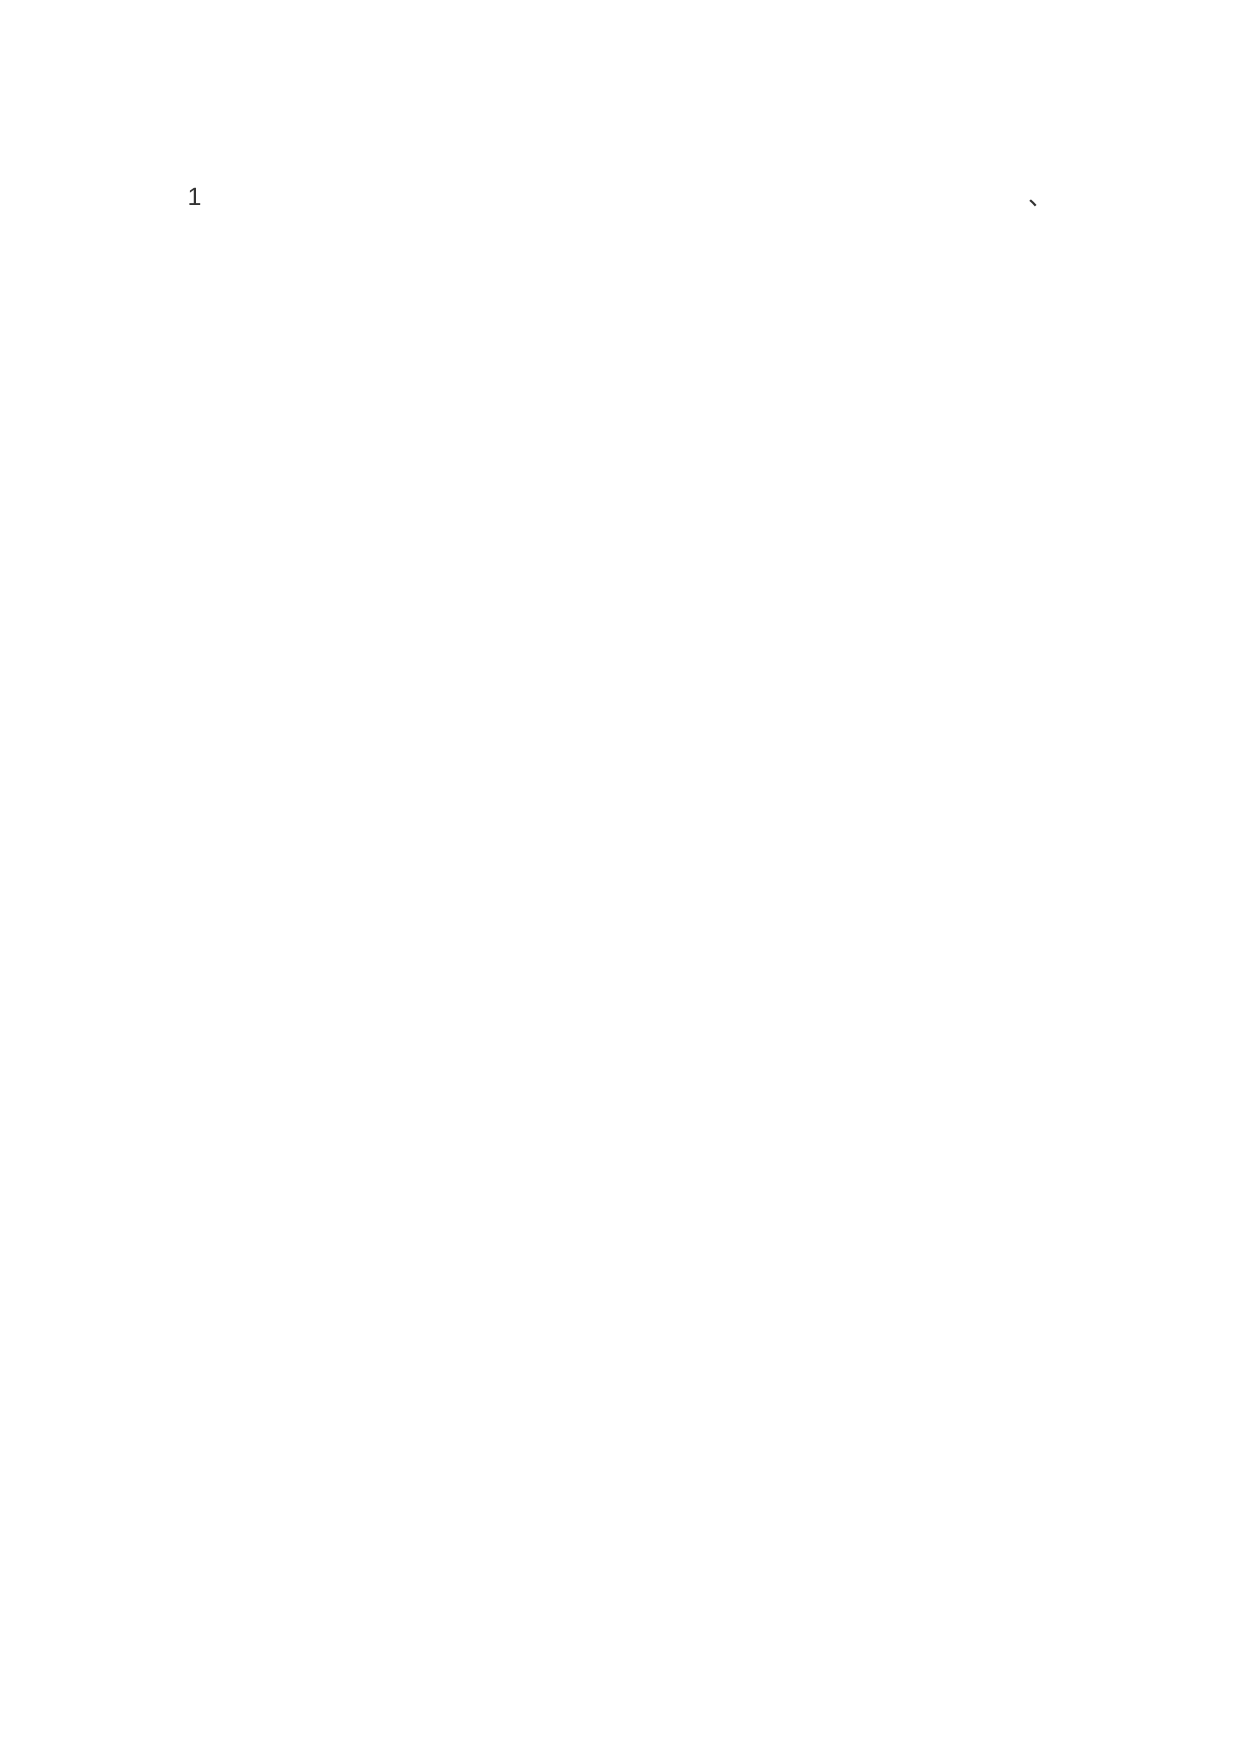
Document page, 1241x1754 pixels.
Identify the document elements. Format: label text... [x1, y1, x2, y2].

text 1、 [187, 162, 1053, 227]
